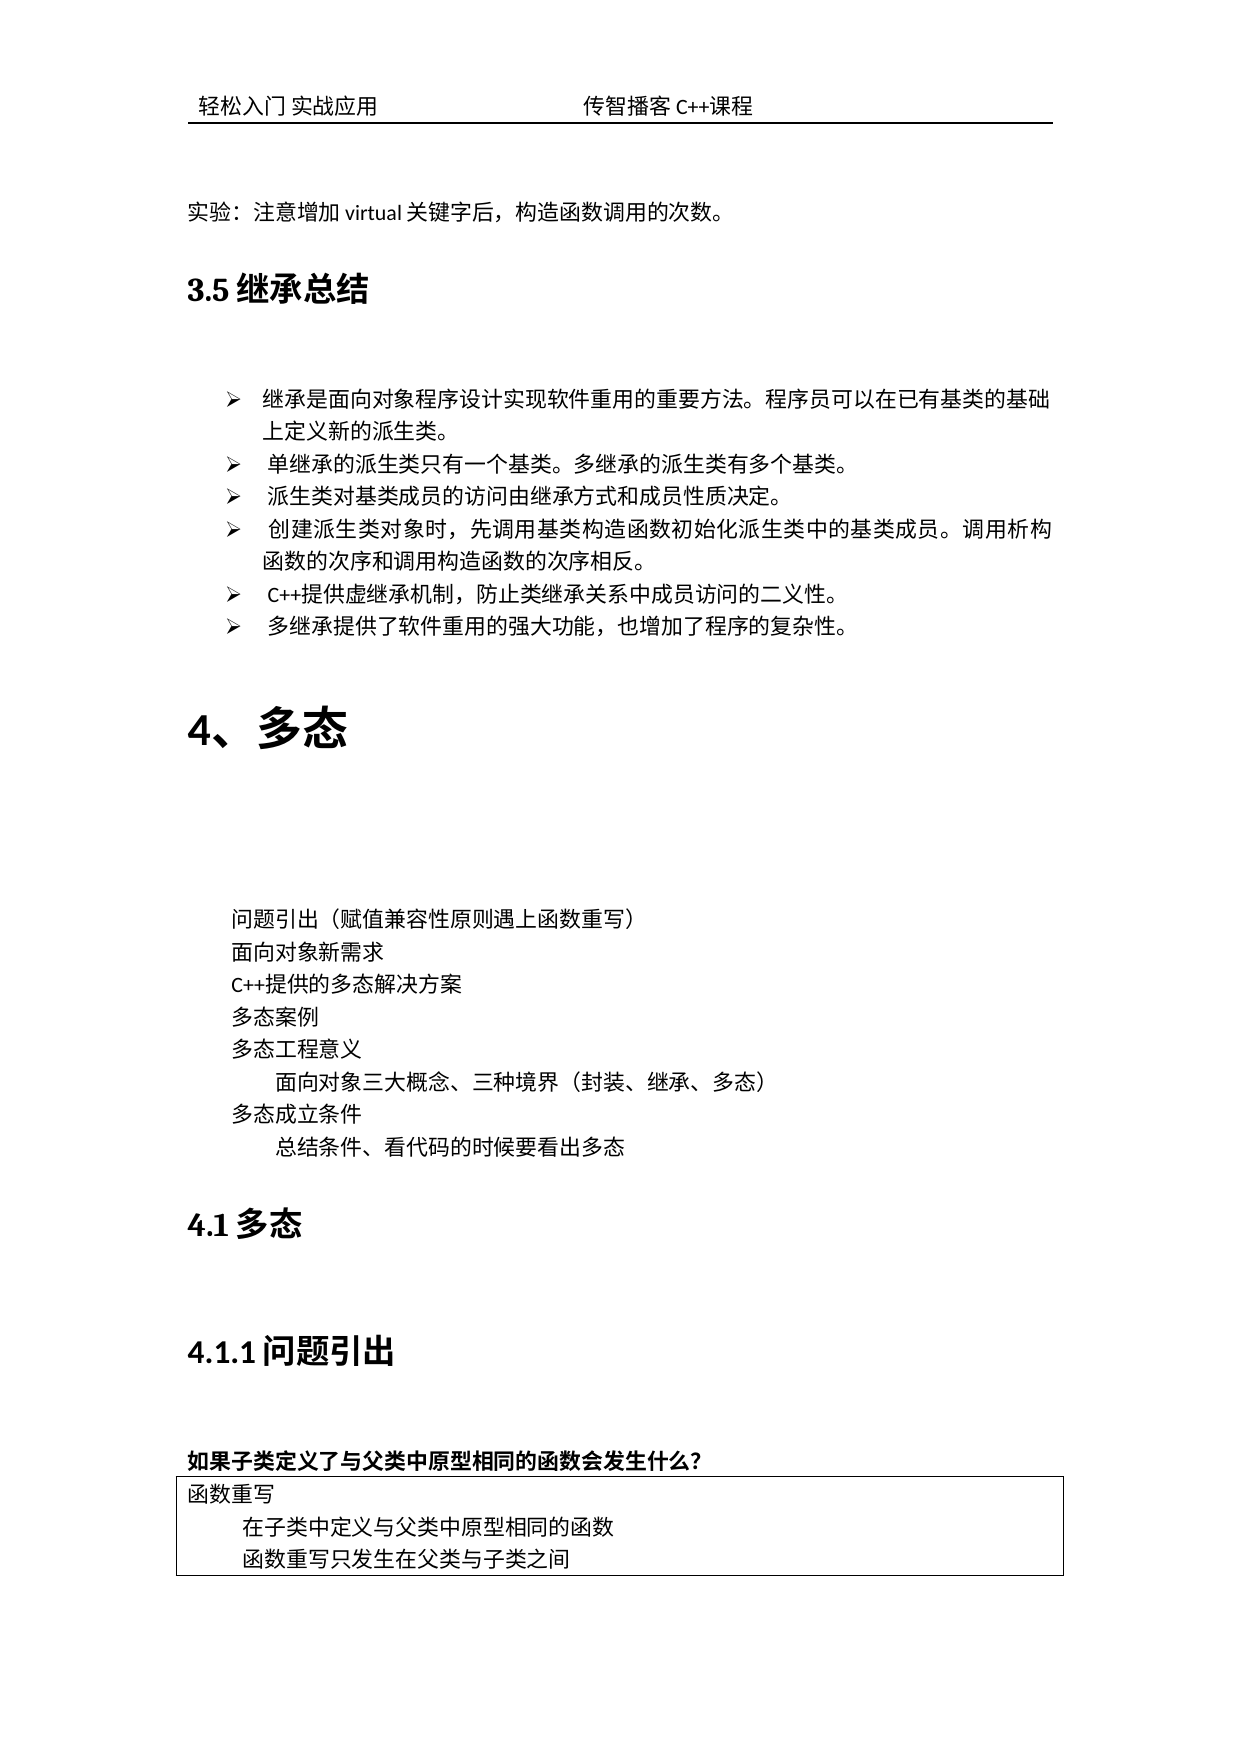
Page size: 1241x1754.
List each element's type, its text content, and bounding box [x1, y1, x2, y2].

text 多态案例 [187, 999, 1053, 1032]
subtitle 3.5继承总结 [187, 254, 1053, 319]
list 多继承提供了软件重用的强大功能，也增加了程序的复杂性。 [225, 609, 1053, 641]
list 派生类对基类成员的访问由继承方式和成员性质决定。 [225, 479, 1053, 511]
subtitle 4.1.1问题引出 [187, 1316, 1053, 1381]
text 总结条件、看代码的时候要看出多态 [187, 1129, 1053, 1162]
subtitle 4.1多态 [187, 1189, 1053, 1254]
table_header 函数重写 在子类中定义与父类中原型相同的函数 函数重写只发生在父类与子类之间 [177, 1477, 1063, 1574]
list 单继承的派生类只有一个基类。多继承的派生类有多个基类。 [225, 446, 1053, 479]
text 面向对象新需求 [187, 934, 1053, 967]
text C++提供的多态解决方案 [187, 967, 1053, 999]
text 实验：注意增加virtual关键字后，构造函数调用的次数。 [187, 194, 1053, 227]
subtitle 4、多态 [187, 677, 1053, 774]
text 问题引出（赋值兼容性原则遇上函数重写） [187, 902, 1053, 934]
text 多态成立条件 [187, 1097, 1053, 1129]
text 面向对象三大概念、三种境界（封装、继承、多态） [187, 1064, 1053, 1097]
list 继承是面向对象程序设计实现软件重用的重要方法。程序员可以在已有基类的基础上定义新的派生类。 [225, 381, 1053, 446]
list C++提供虚继承机制，防止类继承关系中成员访问的二义性。 [225, 576, 1053, 609]
list 创建派生类对象时，先调用基类构造函数初始化派生类中的基类成员。调用析构函数的次序和调用构造函数的次序相反。 [225, 511, 1053, 576]
text 如果子类定义了与父类中原型相同的函数会发生什么？ [187, 1443, 1053, 1476]
text 多态工程意义 [187, 1032, 1053, 1064]
